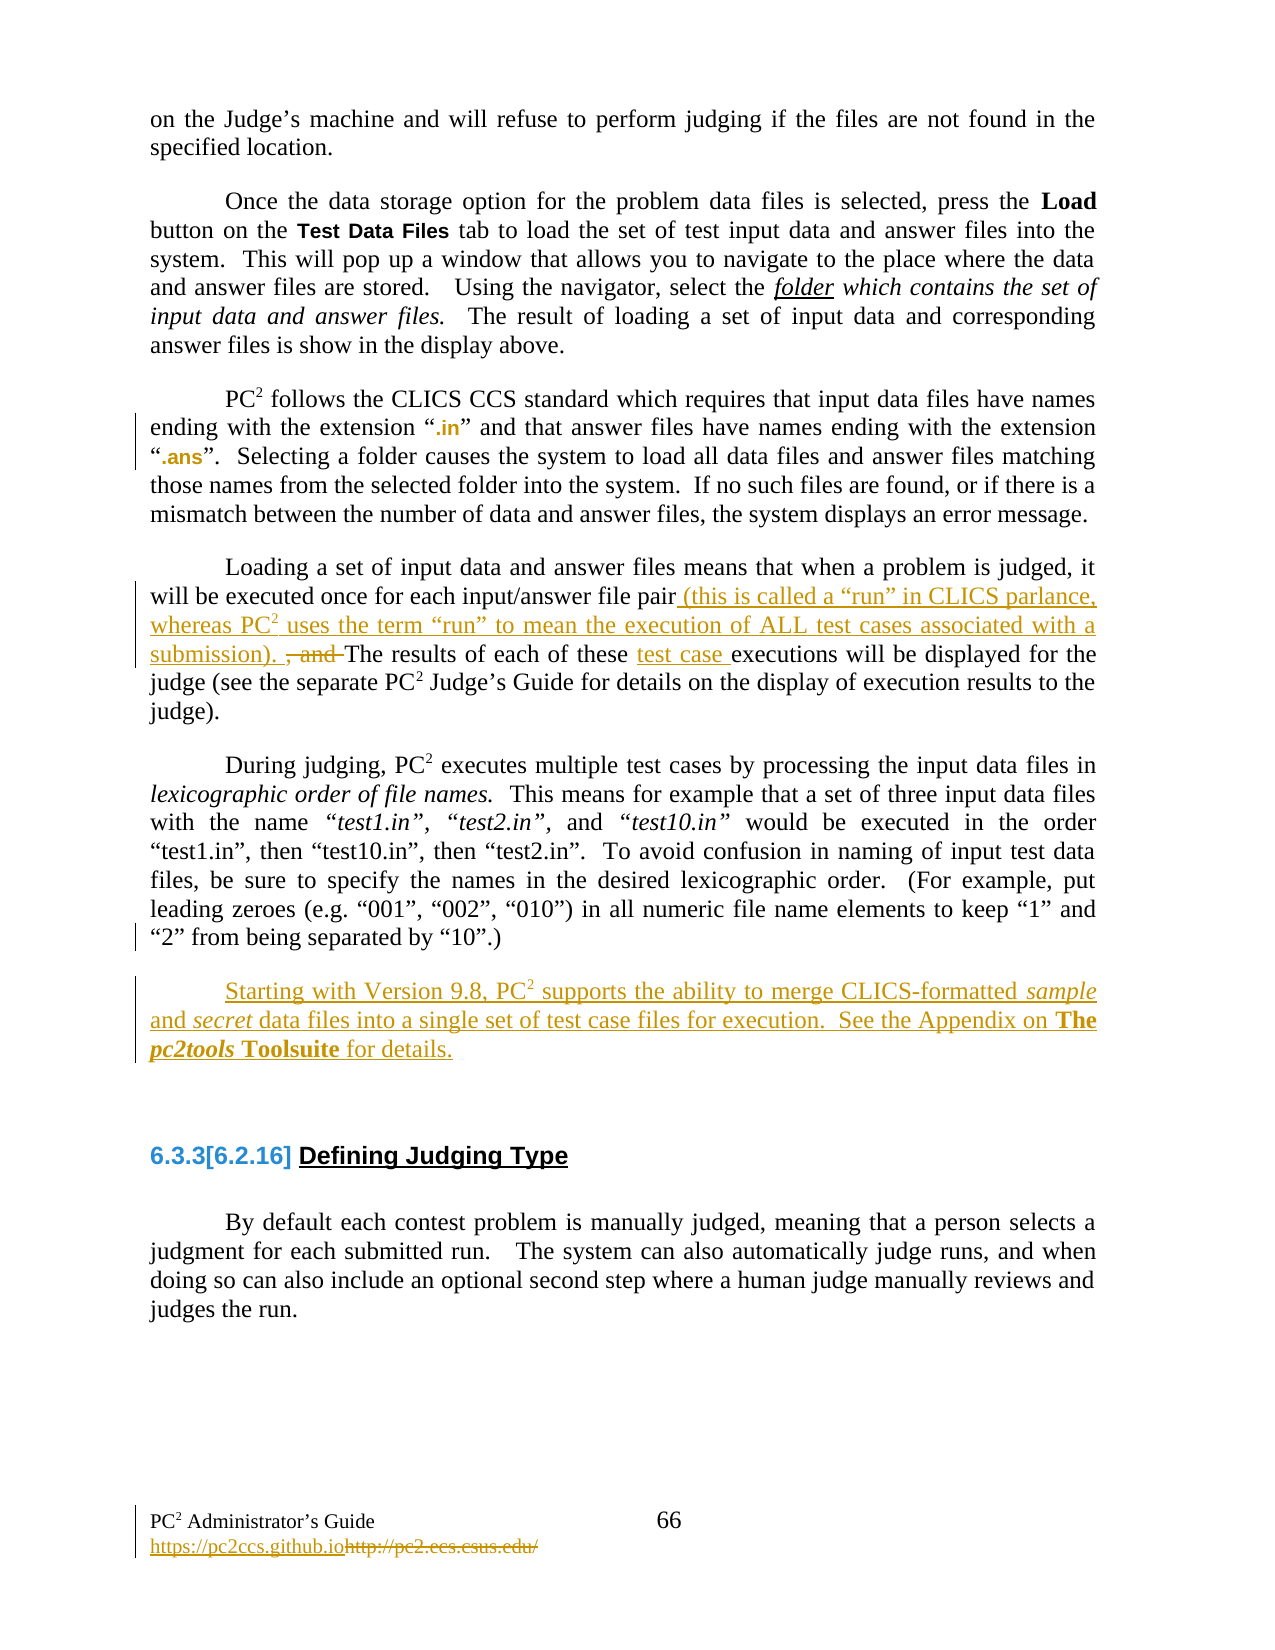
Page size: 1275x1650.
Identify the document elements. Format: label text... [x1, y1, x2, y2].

text Once the data storage option for the problem data files is selected, press the Load button on the Test Data Files tab to load the set of test input data and answer files into the system. This will pop up a window that allows you to navigate to the place where the data and answer files are stored. Using the navigator, select the folder which contains the set of input data and answer files. The result of loading a set of input data and corresponding answer files is show in the display above. [150, 186, 1097, 359]
text PC2 follows the CLICS CCS standard which requires that input data files have names ending with the extension “.in” and that answer files have names ending with the extension “.ans”. Selecting a folder causes the system to load all data files and answer files matching those names from the selected folder into the system. If no such files are found, or if there is a mismatch between the number of data and answer files, the system displays an error message. [150, 384, 1097, 527]
subtitle Defining Judging Type [150, 1141, 1143, 1170]
text During judging, PC2 executes multiple test cases by processing the input data files in lexicographic order of file names. This means for example that a set of three input data files with the name “test1.in”, “test2.in”, and “test10.in” would be executed in the order “test1.in”, then “test10.in”, then “test2.in”. To avoid confusion in naming of input test data files, be sure to specify the names in the desired lexicographic order. (For example, put leading zeroes (e.g. “001”, “002”, “010”) in all numeric file name elements to keep “1” and “2” from being separated by “10”.) [150, 750, 1097, 951]
text Loading a set of input data and answer files means that when a problem is judged, it will be executed once for each input/answer file pairThe results of each of these executions will be displayed for the judge (see the separate PC2 Judge’s Guide for details on the display of execution results to the judge). [150, 552, 1097, 725]
text By default each contest problem is manually judged, meaning that a person selects a judgment for each submitted run. The system can also automatically judge runs, and when doing so can also include an optional second step where a human judge manually reviews and judges the run. [150, 1207, 1097, 1322]
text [150, 104, 1097, 161]
